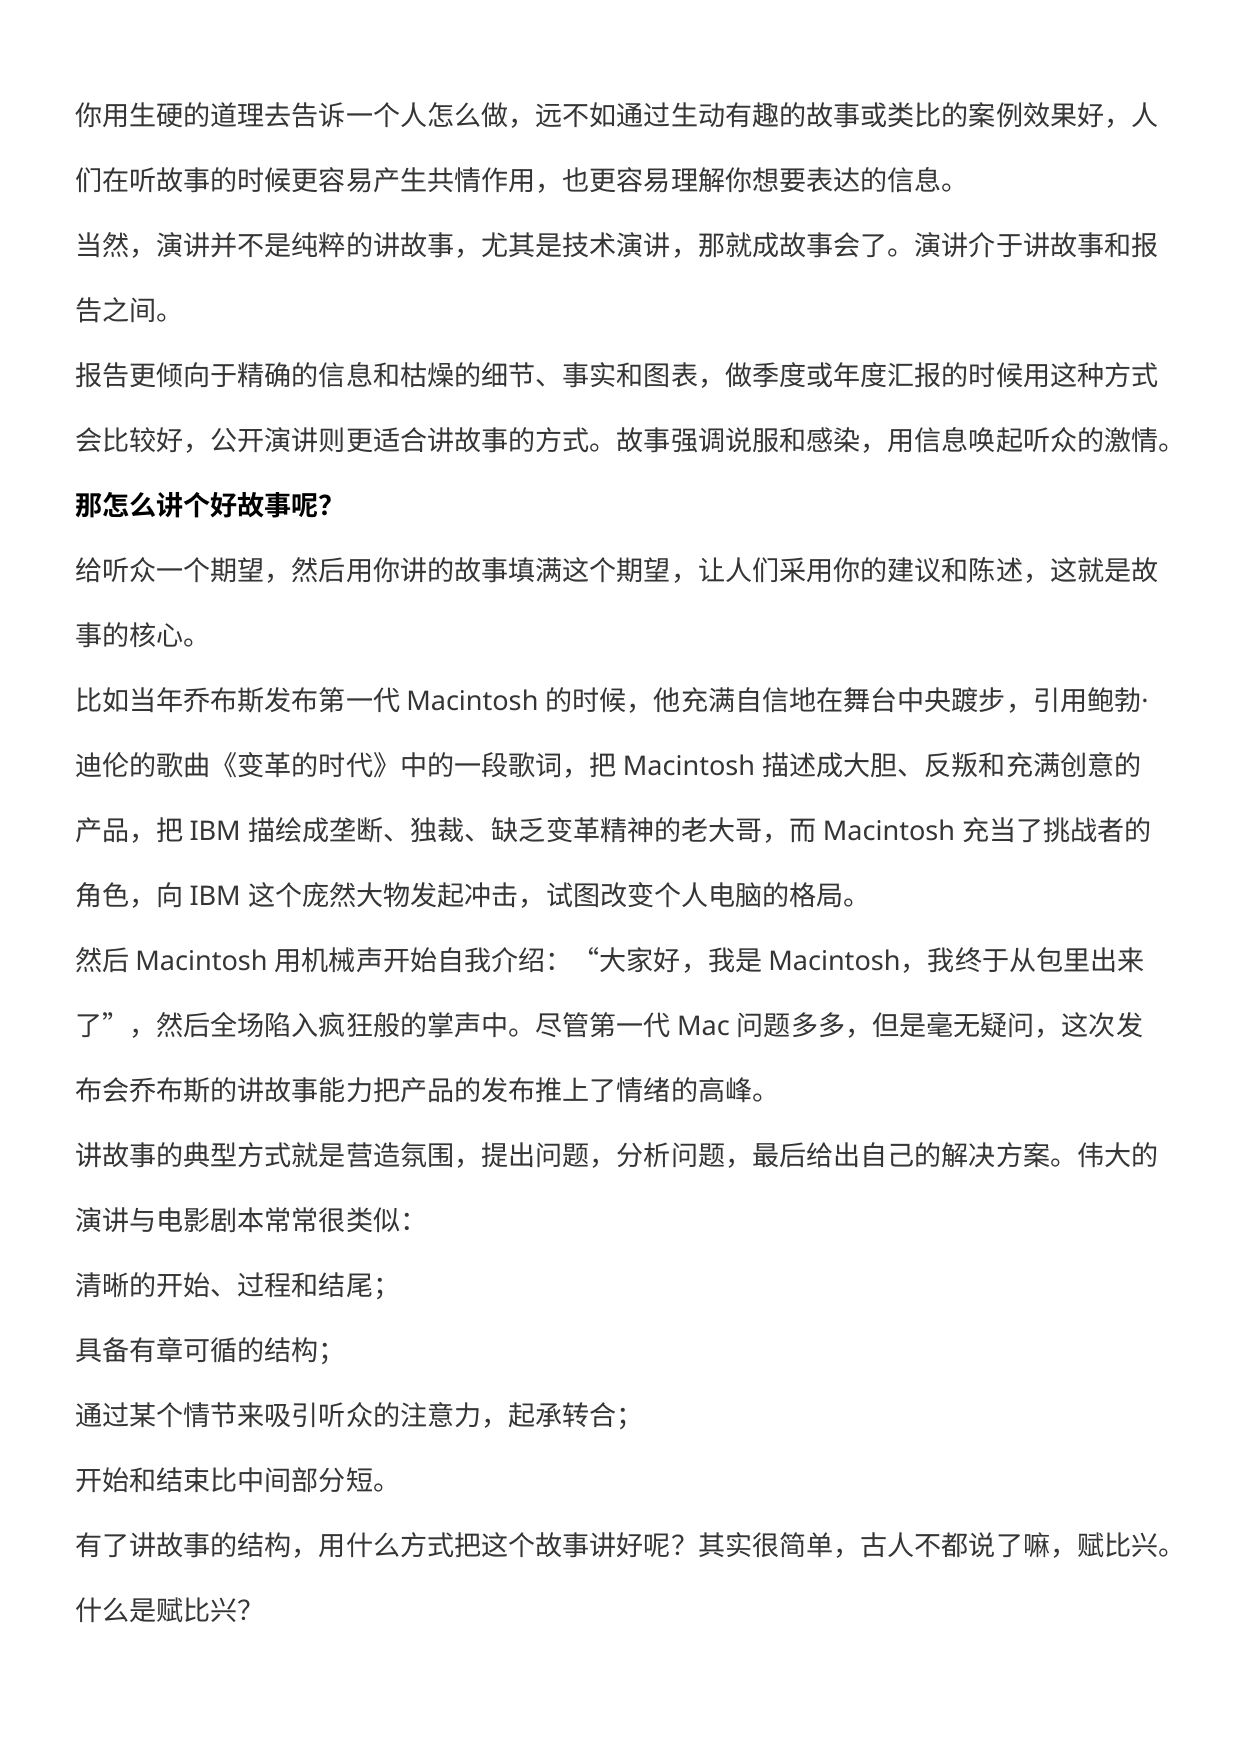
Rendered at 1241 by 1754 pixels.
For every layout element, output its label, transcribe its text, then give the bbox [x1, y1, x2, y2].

text 通过某个情节来吸引听众的注意力，起承转合； [75, 1381, 1165, 1446]
text 那怎么讲个好故事呢？ [75, 471, 1165, 536]
text 清晰的开始、过程和结尾； [75, 1251, 1165, 1316]
text 开始和结束比中间部分短。 [75, 1446, 1165, 1511]
text 比如当年乔布斯发布第一代 Macintosh 的时候，他充满自信地在舞台中央踱步，引用鲍勃·迪伦的歌曲《变革的时代》中的一段歌词，把 Macintosh 描述成大胆、反叛和充满创意的产品，把 IBM 描绘成垄断、独裁、缺乏变革精神的老大哥，而 Macintosh 充当了挑战者的角色，向 IBM 这个庞然大物发起冲击，试图改变个人电脑的格局。 [75, 666, 1165, 926]
text 报告更倾向于精确的信息和枯燥的细节、事实和图表，做季度或年度汇报的时候用这种方式会比较好，公开演讲则更适合讲故事的方式。故事强调说服和感染，用信息唤起听众的激情。 [75, 341, 1165, 471]
text 讲故事的典型方式就是营造氛围，提出问题，分析问题，最后给出自己的解决方案。伟大的演讲与电影剧本常常很类似： [75, 1121, 1165, 1251]
text 当然，演讲并不是纯粹的讲故事，尤其是技术演讲，那就成故事会了。演讲介于讲故事和报告之间。 [75, 211, 1165, 341]
text 你用生硬的道理去告诉一个人怎么做，远不如通过生动有趣的故事或类比的案例效果好，人们在听故事的时候更容易产生共情作用，也更容易理解你想要表达的信息。 [75, 81, 1165, 211]
text 有了讲故事的结构，用什么方式把这个故事讲好呢？其实很简单，古人不都说了嘛，赋比兴。什么是赋比兴？ [75, 1511, 1165, 1641]
text 给听众一个期望，然后用你讲的故事填满这个期望，让人们采用你的建议和陈述，这就是故事的核心。 [75, 536, 1165, 666]
text 具备有章可循的结构； [75, 1316, 1165, 1381]
text 然后 Macintosh 用机械声开始自我介绍：“大家好，我是 Macintosh，我终于从包里出来了”，然后全场陷入疯狂般的掌声中。尽管第一代 Mac 问题多多，但是毫无疑问，这次发布会乔布斯的讲故事能力把产品的发布推上了情绪的高峰。 [75, 926, 1165, 1121]
